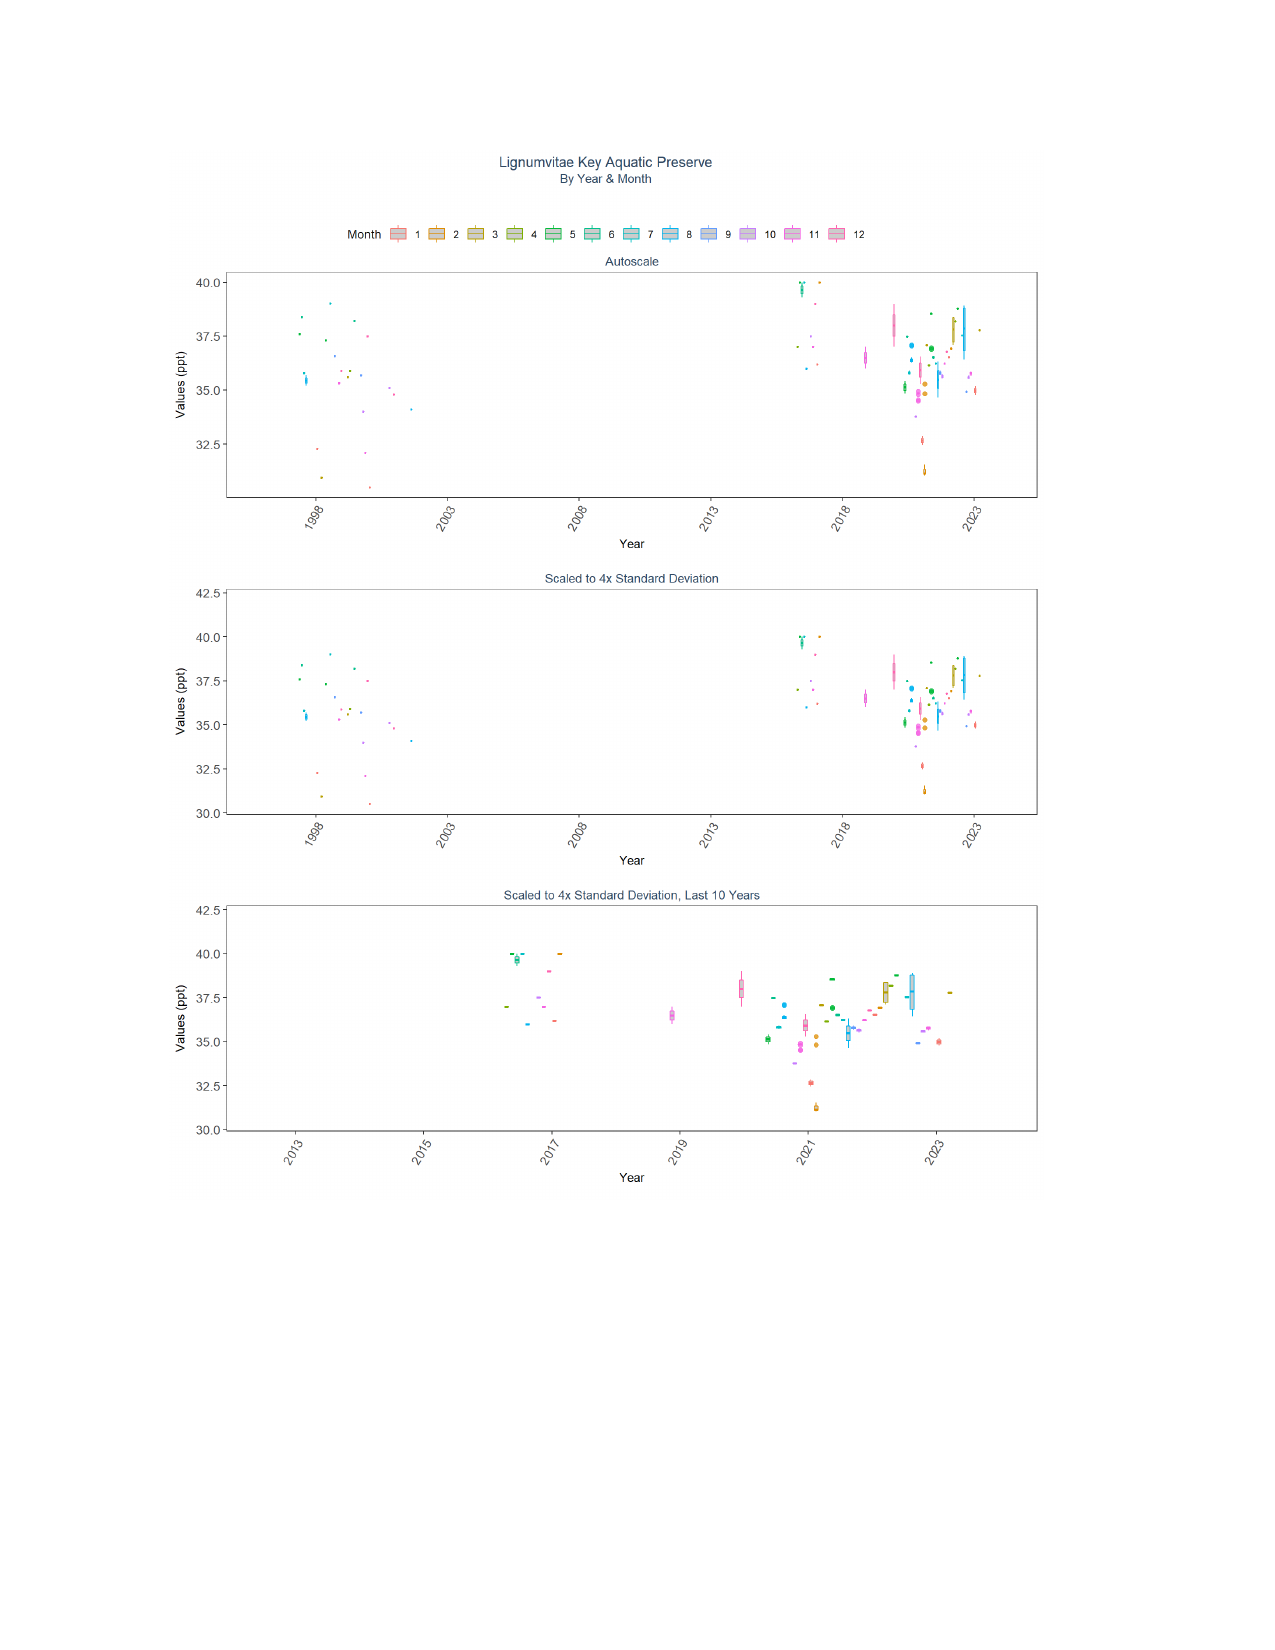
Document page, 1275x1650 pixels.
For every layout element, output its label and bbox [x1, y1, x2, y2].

picture [168, 150, 1044, 1200]
